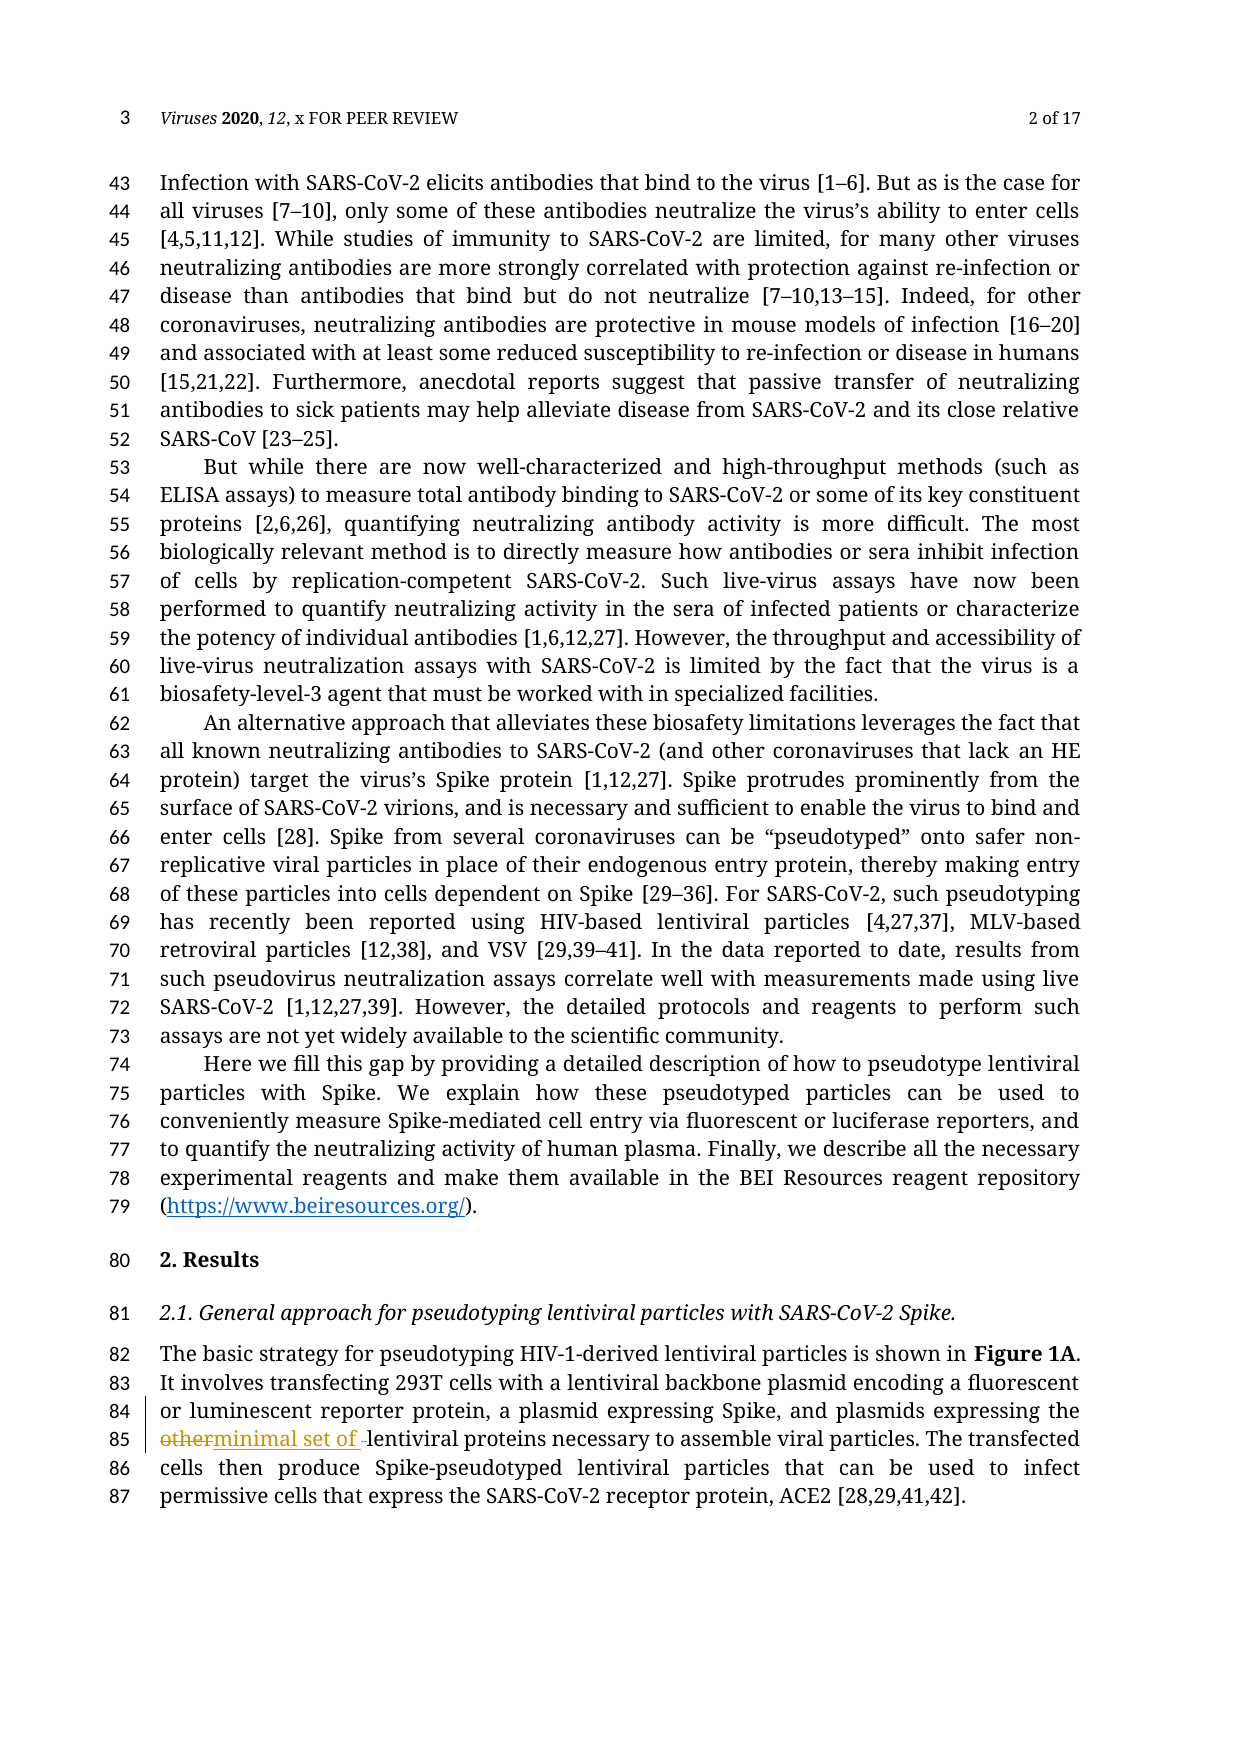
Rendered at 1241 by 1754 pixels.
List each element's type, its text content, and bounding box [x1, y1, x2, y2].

subtitle 2.1. General approach for pseudotyping lentiviral particles with SARS-CoV-2 Spike. [159, 1298, 1081, 1327]
text An alternative approach that alleviates these biosafety limitations leverages the fact that all known neutralizing antibodies to SARS-CoV-2 (and other coronaviruses that lack an HE protein) target the virus’s Spike protein [1,12,27]. Spike protrudes prominently from the surface of SARS-CoV-2 virions, and is necessary and sufficient to enable the virus to bind and enter cells [28]. Spike from several coronaviruses can be “pseudotyped” onto safer non-replicative viral particles in place of their endogenous entry protein, thereby making entry of these particles into cells dependent on Spike [29–36]. For SARS-CoV-2, such pseudotyping has recently been reported using HIV-based lentiviral particles [4,27,37], MLV-based retroviral particles [12,38], and VSV [29,39–41]. In the data reported to date, results from such pseudovirus neutralization assays correlate well with measurements made using live SARS-CoV-2 [1,12,27,39]. However, the detailed protocols and reagents to perform such assays are not yet widely available to the scientific community. [159, 708, 1081, 1049]
subtitle 2. Results [159, 1245, 1081, 1273]
text But while there are now well-characterized and high-throughput methods (such as ELISA assays) to measure total antibody binding to SARS-CoV-2 or some of its key constituent proteins [2,6,26], quantifying neutralizing antibody activity is more difficult. The most biologically relevant method is to directly measure how antibodies or sera inhibit infection of cells by replication-competent SARS-CoV-2. Such live-virus assays have now been performed to quantify neutralizing activity in the sera of infected patients or characterize the potency of individual antibodies [1,6,12,27]. However, the throughput and accessibility of live-virus neutralization assays with SARS-CoV-2 is limited by the fact that the virus is a biosafety-level-3 agent that must be worked with in specialized facilities. [159, 452, 1081, 708]
text Here we fill this gap by providing a detailed description of how to pseudotype lentiviral particles with Spike. We explain how these pseudotyped particles can be used to conveniently measure Spike-mediated cell entry via fluorescent or luciferase reporters, and to quantify the neutralizing activity of human plasma. Finally, we describe all the necessary experimental reagents and make them available in the BEI Resources reagent repository (https://www.beiresources.org/). [159, 1049, 1081, 1220]
text The basic strategy for pseudotyping HIV-1-derived lentiviral particles is shown in Figure 1A. It involves transfecting 293T cells with a lentiviral backbone plasmid encoding a fluorescent or luminescent reporter protein, a plasmid expressing Spike, and plasmids expressing the lentiviral proteins necessary to assemble viral particles. The transfected cells then produce Spike-pseudotyped lentiviral particles that can be used to infect permissive cells that express the SARS-CoV-2 receptor protein, ACE2 [28,29,41,42]. [159, 1339, 1081, 1510]
text Infection with SARS-CoV-2 elicits antibodies that bind to the virus [1–6]. But as is the case for all viruses [7–10], only some of these antibodies neutralize the virus’s ability to enter cells [4,5,11,12]. While studies of immunity to SARS-CoV-2 are limited, for many other viruses neutralizing antibodies are more strongly correlated with protection against re-infection or disease than antibodies that bind but do not neutralize [7–10,13–15]. Indeed, for other coronaviruses, neutralizing antibodies are protective in mouse models of infection [16–20] and associated with at least some reduced susceptibility to re-infection or disease in humans [15,21,22]. Furthermore, anecdotal reports suggest that passive transfer of neutralizing antibodies to sick patients may help alleviate disease from SARS-CoV-2 and its close relative SARS-CoV [23–25]. [159, 168, 1081, 452]
